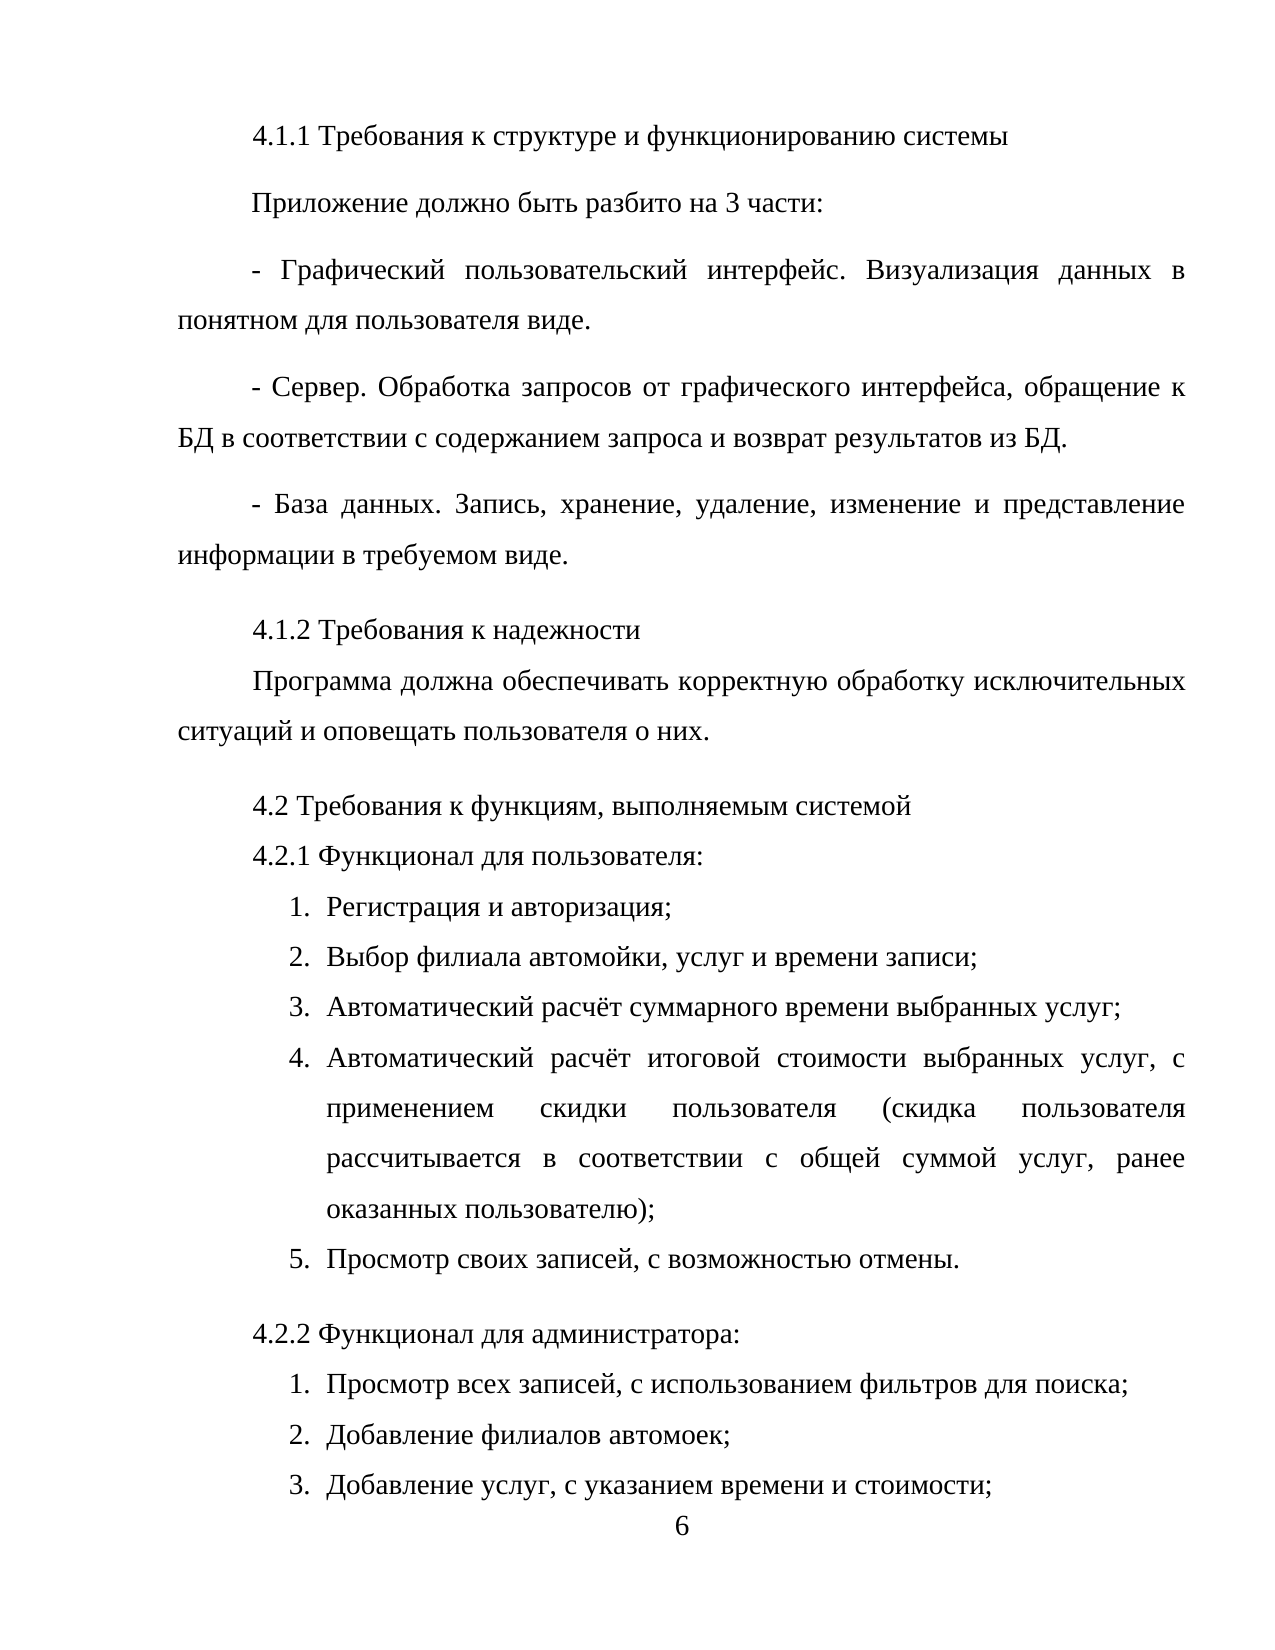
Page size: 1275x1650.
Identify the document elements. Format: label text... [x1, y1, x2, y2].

text - Графический пользовательский интерфейс. Визуализация данных в понятном для пользователя виде. [177, 252, 1186, 336]
list Добавление филиалов автомоек; [288, 1417, 1186, 1451]
text Программа должна обеспечивать корректную обработку исключительных ситуаций и оповещать пользователя о них. [177, 663, 1186, 746]
text - База данных. Запись, хранение, удаление, изменение и представление информации в требуемом виде. [177, 487, 1186, 571]
text Приложение должно быть разбито на 3 части: [177, 185, 1186, 219]
list Регистрация и авторизация; [288, 889, 1186, 922]
text - Сервер. Обработка запросов от графического интерфейса, обращение к БД в соответствии с содержанием запроса и возврат результатов из БД. [177, 369, 1186, 453]
list Автоматический расчёт итоговой стоимости выбранных услуг, с применением скидки пользователя (скидка пользователя рассчитывается в соответствии с общей суммой услуг, ранее оказанных пользователю); [288, 1040, 1186, 1224]
list Выбор филиала автомойки, услуг и времени записи; [288, 939, 1186, 973]
list Автоматический расчёт суммарного времени выбранных услуг; [288, 989, 1186, 1023]
list Просмотр своих записей, с возможностью отмены. [288, 1241, 1186, 1274]
text 4.1.1 Требования к структуре и функционированию системы [177, 118, 1186, 152]
text 4.2.1 Функционал для пользователя: [177, 838, 1186, 872]
list Добавление услуг, с указанием времени и стоимости; [288, 1467, 1186, 1501]
text 4.2 Требования к функциям, выполняемым системой [177, 788, 1186, 822]
list Просмотр всех записей, с использованием фильтров для поиска; [288, 1367, 1186, 1400]
text 4.1.2 Требования к надежности [177, 612, 1186, 646]
text 4.2.2 Функционал для администратора: [252, 1316, 1186, 1350]
